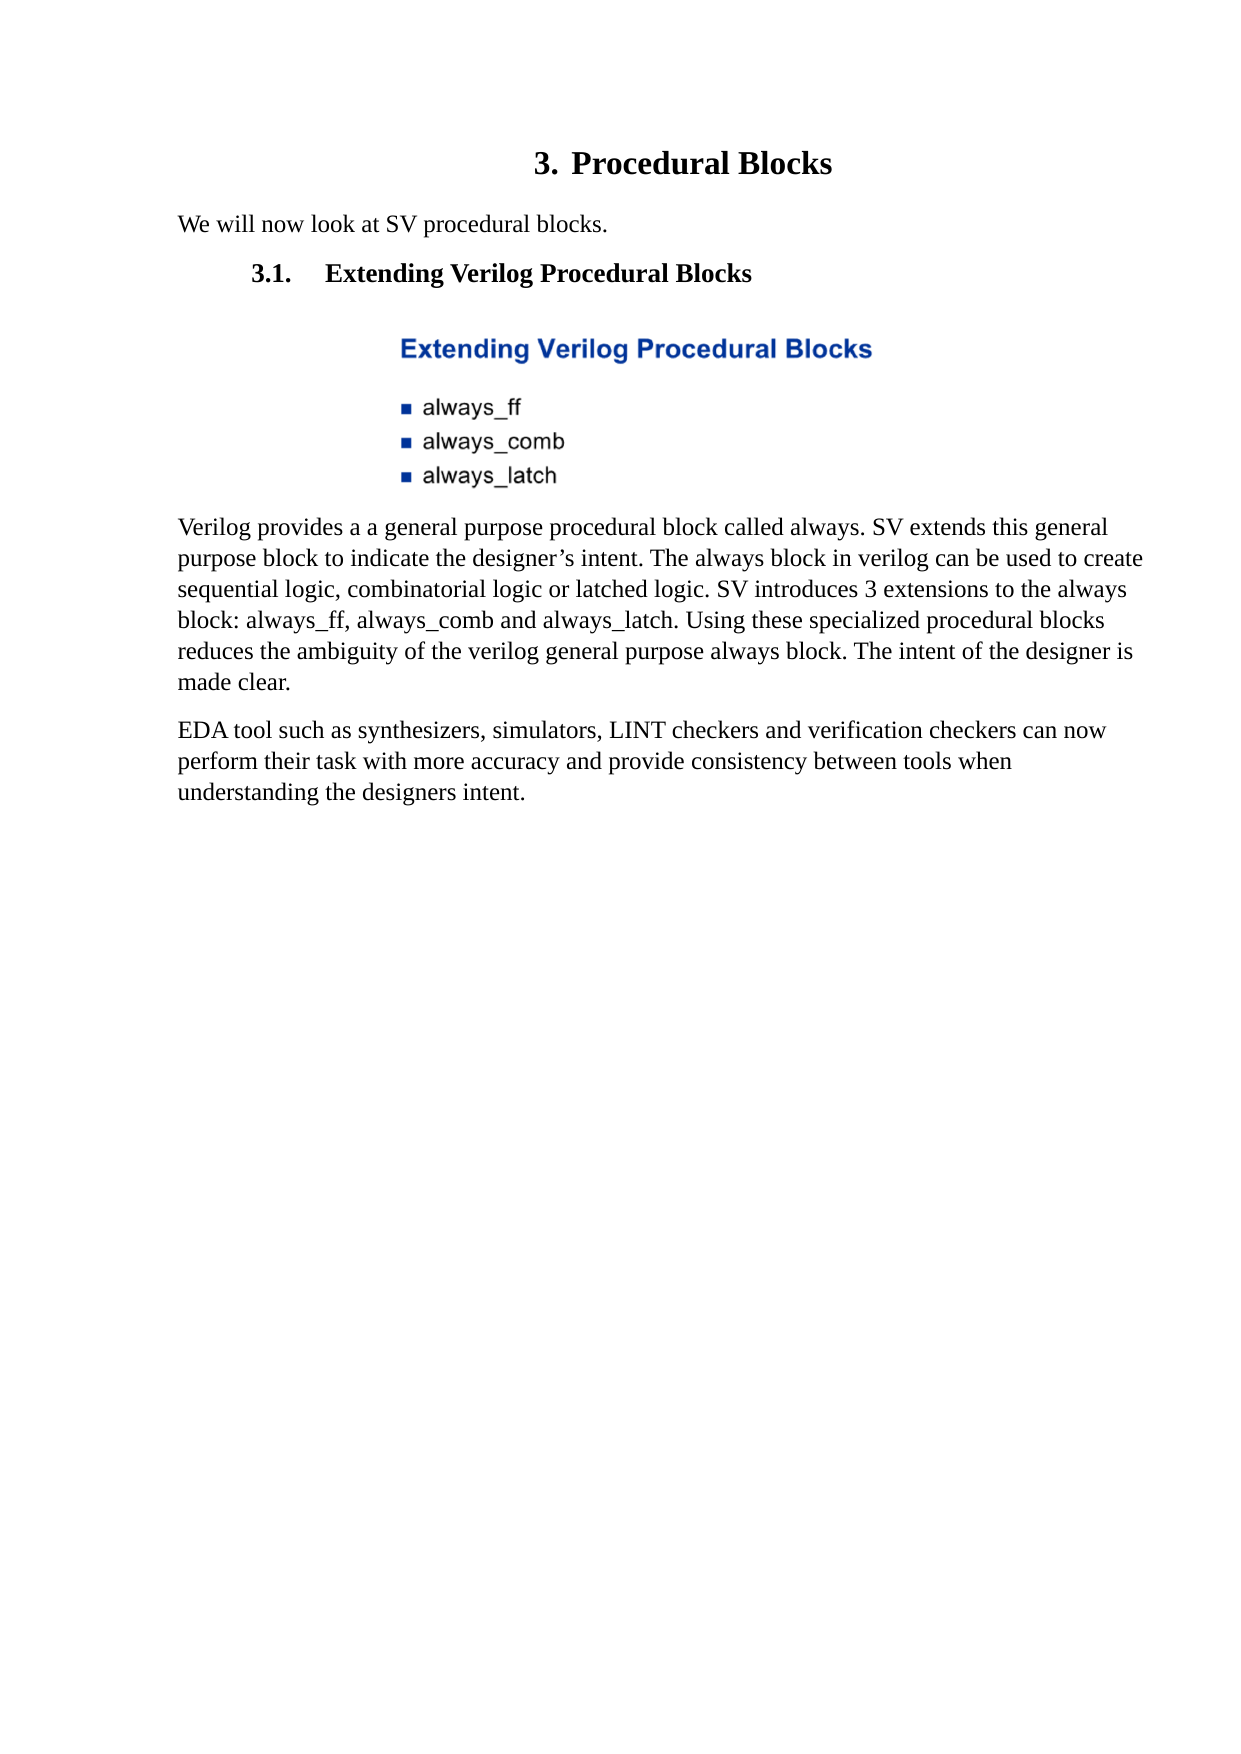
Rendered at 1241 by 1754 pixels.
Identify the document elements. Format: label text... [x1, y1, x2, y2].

text We will now look at SV procedural blocks. [177, 209, 1152, 238]
text EDA tool such as synthesizers, simulators, LINT checkers and verification checkers can now perform their task with more accuracy and provide consistency between tools when understanding the designers intent. [177, 715, 1152, 806]
subtitle Procedural Blocks [215, 143, 1152, 181]
text Verilog provides a a general purpose procedural block called always. SV extends this general purpose block to indicate the designer’s intent. The always block in verilog can be used to create sequential logic, combinatorial logic or latched logic. SV introduces 3 extensions to the always block: always_ff, always_comb and always_latch. Using these specialized procedural blocks reduces the ambiguity of the verilog general purpose always block. The intent of the designer is made clear. [177, 512, 1152, 696]
subtitle Extending Verilog Procedural Blocks [251, 257, 1152, 288]
picture [372, 315, 957, 493]
